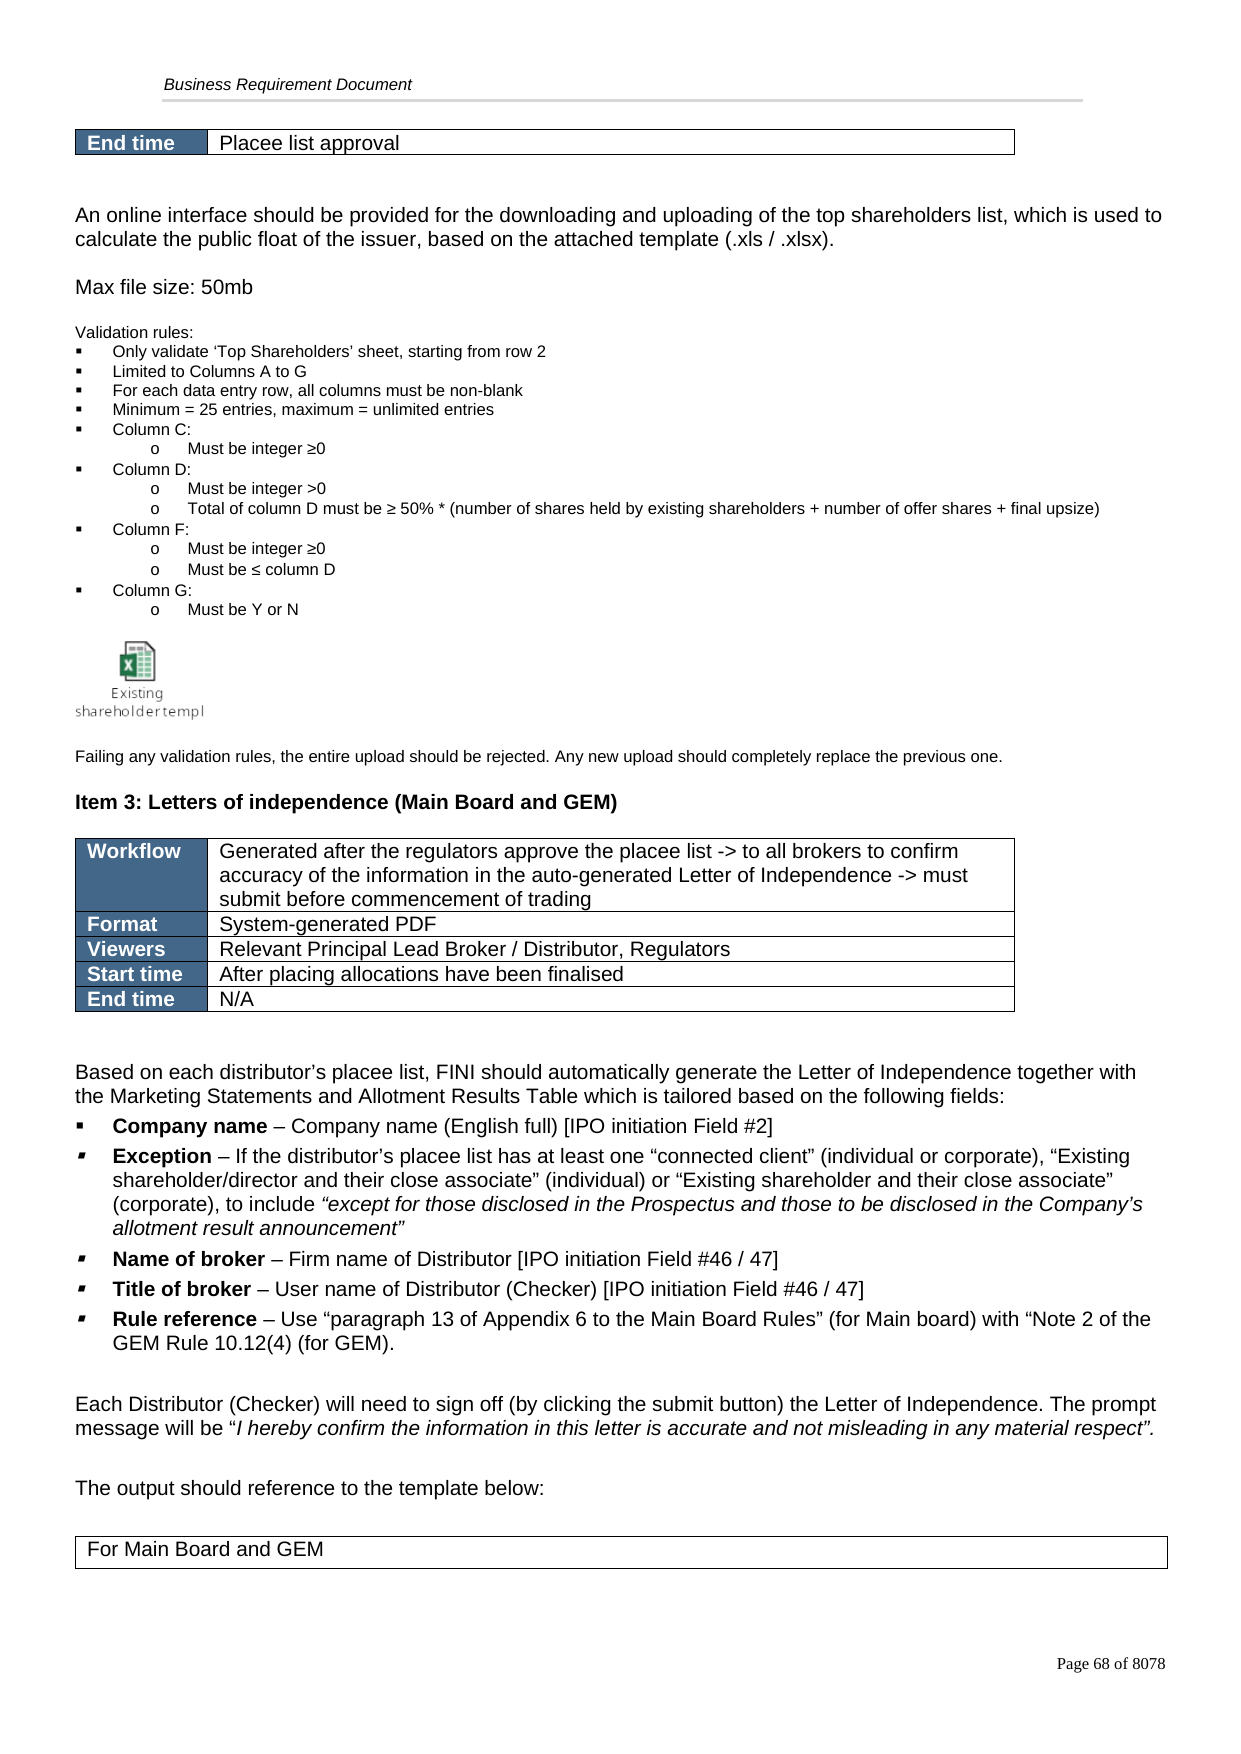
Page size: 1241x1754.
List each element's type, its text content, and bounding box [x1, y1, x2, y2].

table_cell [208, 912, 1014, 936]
list Must be integer ≥0 [150, 539, 1165, 560]
list Must be integer ≥0 [150, 439, 1165, 459]
list Limited to Columns A to G [75, 362, 1165, 381]
text Each Distributor (Checker) will need to sign off (by clicking the submit button) the Letter of Independence. The prompt message will be “I hereby confirm the information in this letter is accurate and not misleading in any material respect”. [75, 1391, 1165, 1439]
list Exception – If the distributor’s placee list has at least one “connected client” (individual or corporate), “Existing shareholder/director and their close associate” (individual) or “Existing shareholder and their close associate” (corporate), to include “except for those disclosed in the Prospectus and those to be disclosed in the Company’s allotment result announcement” [75, 1144, 1165, 1240]
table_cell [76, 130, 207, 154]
text Max file size: 50mb [75, 275, 1165, 299]
text The output should reference to the template below: [75, 1476, 1165, 1500]
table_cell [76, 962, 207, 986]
list Column F: [75, 520, 1165, 539]
list Column C: [75, 419, 1165, 439]
text Validation rules: [75, 323, 1165, 342]
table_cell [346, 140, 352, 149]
list Rule reference – Use “paragraph 13 of Appendix 6 to the Main Board Rules” (for Main board) with “Note 2 of the GEM Rule 10.12(4) (for GEM). [75, 1307, 1165, 1355]
text Item 3: Letters of independence (Main Board and GEM) [75, 790, 1165, 814]
list Must be Y or N [150, 599, 1165, 620]
list For each data entry row, all columns must be non-blank [75, 381, 1165, 400]
list Minimum = 25 entries, maximum = unlimited entries [75, 400, 1165, 419]
text Failing any validation rules, the entire upload should be rejected. Any new upload should completely replace the previous one. [75, 747, 1165, 766]
text Based on each distributor’s placee list, FINI should automatically generate the Letter of Independence together with the Marketing Statements and Allotment Results Table which is tailored based on the following fields: [75, 1060, 1165, 1108]
list Title of broker – User name of Distributor (Checker) [IPO initiation Field #46 / 47] [75, 1277, 1165, 1301]
list Only validate ‘Top Shareholders’ sheet, starting from row 2 [75, 342, 1165, 362]
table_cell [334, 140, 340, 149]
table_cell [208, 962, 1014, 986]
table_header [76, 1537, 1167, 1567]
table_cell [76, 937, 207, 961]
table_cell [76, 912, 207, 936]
list Company name – Company name (English full) [IPO initiation Field #2] [75, 1114, 1165, 1138]
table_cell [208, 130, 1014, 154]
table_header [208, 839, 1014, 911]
list Must be ≤ column D [150, 560, 1165, 580]
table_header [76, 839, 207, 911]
list Total of column D must be ≥ 50% * (number of shares held by existing shareholders + number of offer shares + final upsize) [150, 499, 1165, 520]
list Column G: [75, 580, 1165, 599]
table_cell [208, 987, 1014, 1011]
list Name of broker – Firm name of Distributor [IPO initiation Field #46 / 47] [75, 1246, 1165, 1270]
text An online interface should be provided for the downloading and uploading of the top shareholders list, which is used to calculate the public float of the issuer, based on the attached template (.xls / .xlsx). [75, 203, 1165, 251]
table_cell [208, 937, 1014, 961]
list Column D: [75, 459, 1165, 478]
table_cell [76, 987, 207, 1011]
list Must be integer >0 [150, 478, 1165, 499]
